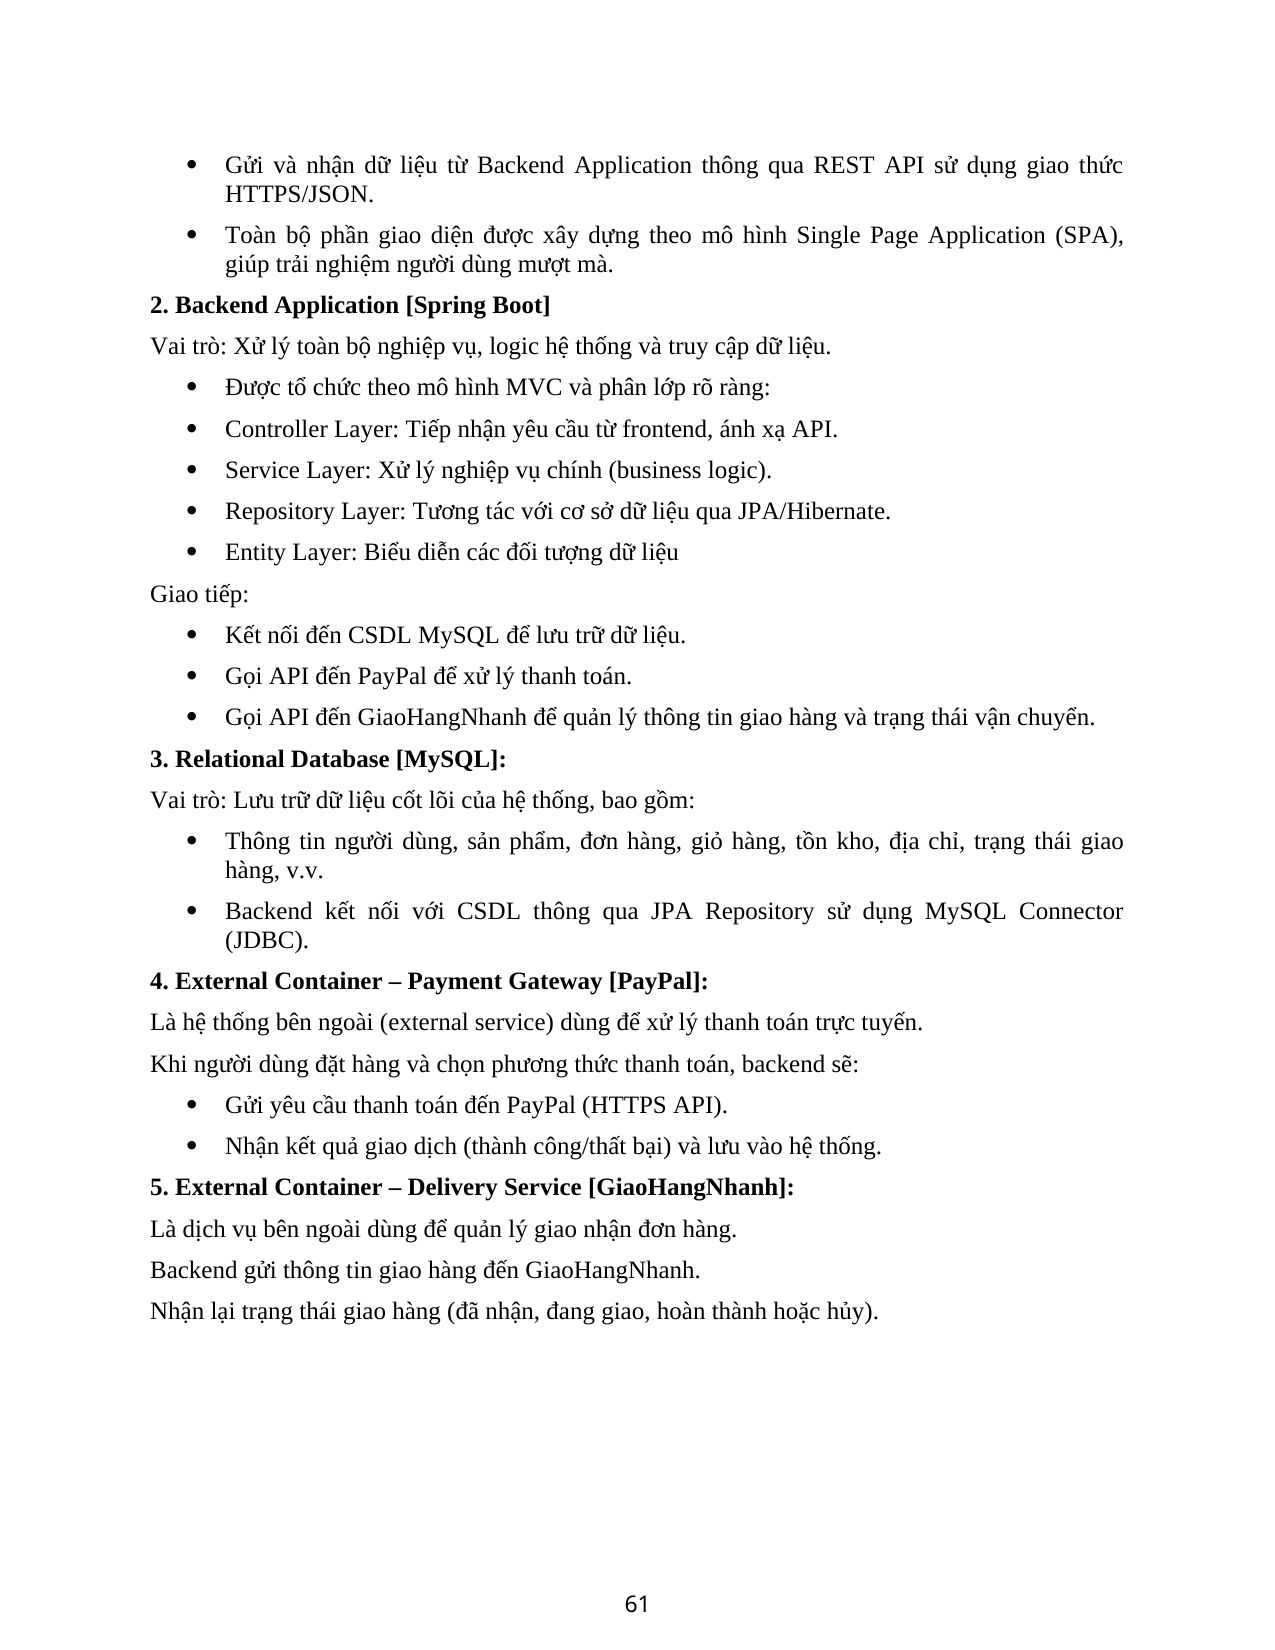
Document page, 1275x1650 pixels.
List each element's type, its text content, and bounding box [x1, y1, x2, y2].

text 2. Backend Application [Spring Boot] [150, 290, 1125, 319]
text Nhận lại trạng thái giao hàng (đã nhận, đang giao, hoàn thành hoặc hủy). [150, 1296, 1125, 1325]
list Repository Layer: Tương tác với cơ sở dữ liệu qua JPA/Hibernate. [187, 496, 1125, 525]
text Backend gửi thông tin giao hàng đến GiaoHangNhanh. [150, 1255, 1125, 1284]
text Khi người dùng đặt hàng và chọn phương thức thanh toán, backend sẽ: [150, 1049, 1125, 1077]
list Gọi API đến PayPal để xử lý thanh toán. [187, 661, 1125, 690]
list Kết nối đến CSDL MySQL để lưu trữ dữ liệu. [187, 620, 1125, 649]
text Vai trò: Xử lý toàn bộ nghiệp vụ, logic hệ thống và truy cập dữ liệu. [150, 331, 1125, 360]
list Nhận kết quả giao dịch (thành công/thất bại) và lưu vào hệ thống. [187, 1131, 1125, 1160]
list Backend kết nối với CSDL thông qua JPA Repository sử dụng MySQL Connector (JDBC). [187, 896, 1125, 954]
text 5. External Container – Delivery Service [GiaoHangNhanh]: [150, 1172, 1125, 1201]
list Service Layer: Xử lý nghiệp vụ chính (business logic). [187, 455, 1125, 484]
text 3. Relational Database [MySQL]: [150, 744, 1125, 772]
text Giao tiếp: [150, 579, 1125, 607]
list Gửi và nhận dữ liệu từ Backend Application thông qua REST API sử dụng giao thức HTTPS/JSON. [187, 150, 1125, 207]
text 4. External Container – Payment Gateway [PayPal]: [150, 966, 1125, 995]
list Thông tin người dùng, sản phẩm, đơn hàng, giỏ hàng, tồn kho, địa chỉ, trạng thái giao hàng, v.v. [187, 826, 1125, 884]
list Được tổ chức theo mô hình MVC và phân lớp rõ ràng: [187, 372, 1125, 401]
list Controller Layer: Tiếp nhận yêu cầu từ frontend, ánh xạ API. [187, 414, 1125, 442]
list Gửi yêu cầu thanh toán đến PayPal (HTTPS API). [187, 1090, 1125, 1119]
list Gọi API đến GiaoHangNhanh để quản lý thông tin giao hàng và trạng thái vận chuyển. [187, 702, 1125, 731]
list Toàn bộ phần giao diện được xây dựng theo mô hình Single Page Application (SPA), giúp trải nghiệm người dùng mượt mà. [187, 220, 1125, 277]
text Vai trò: Lưu trữ dữ liệu cốt lõi của hệ thống, bao gồm: [150, 785, 1125, 814]
list Entity Layer: Biểu diễn các đối tượng dữ liệu [187, 537, 1125, 566]
text Là dịch vụ bên ngoài dùng để quản lý giao nhận đơn hàng. [150, 1214, 1125, 1242]
text Là hệ thống bên ngoài (external service) dùng để xử lý thanh toán trực tuyến. [150, 1007, 1125, 1036]
